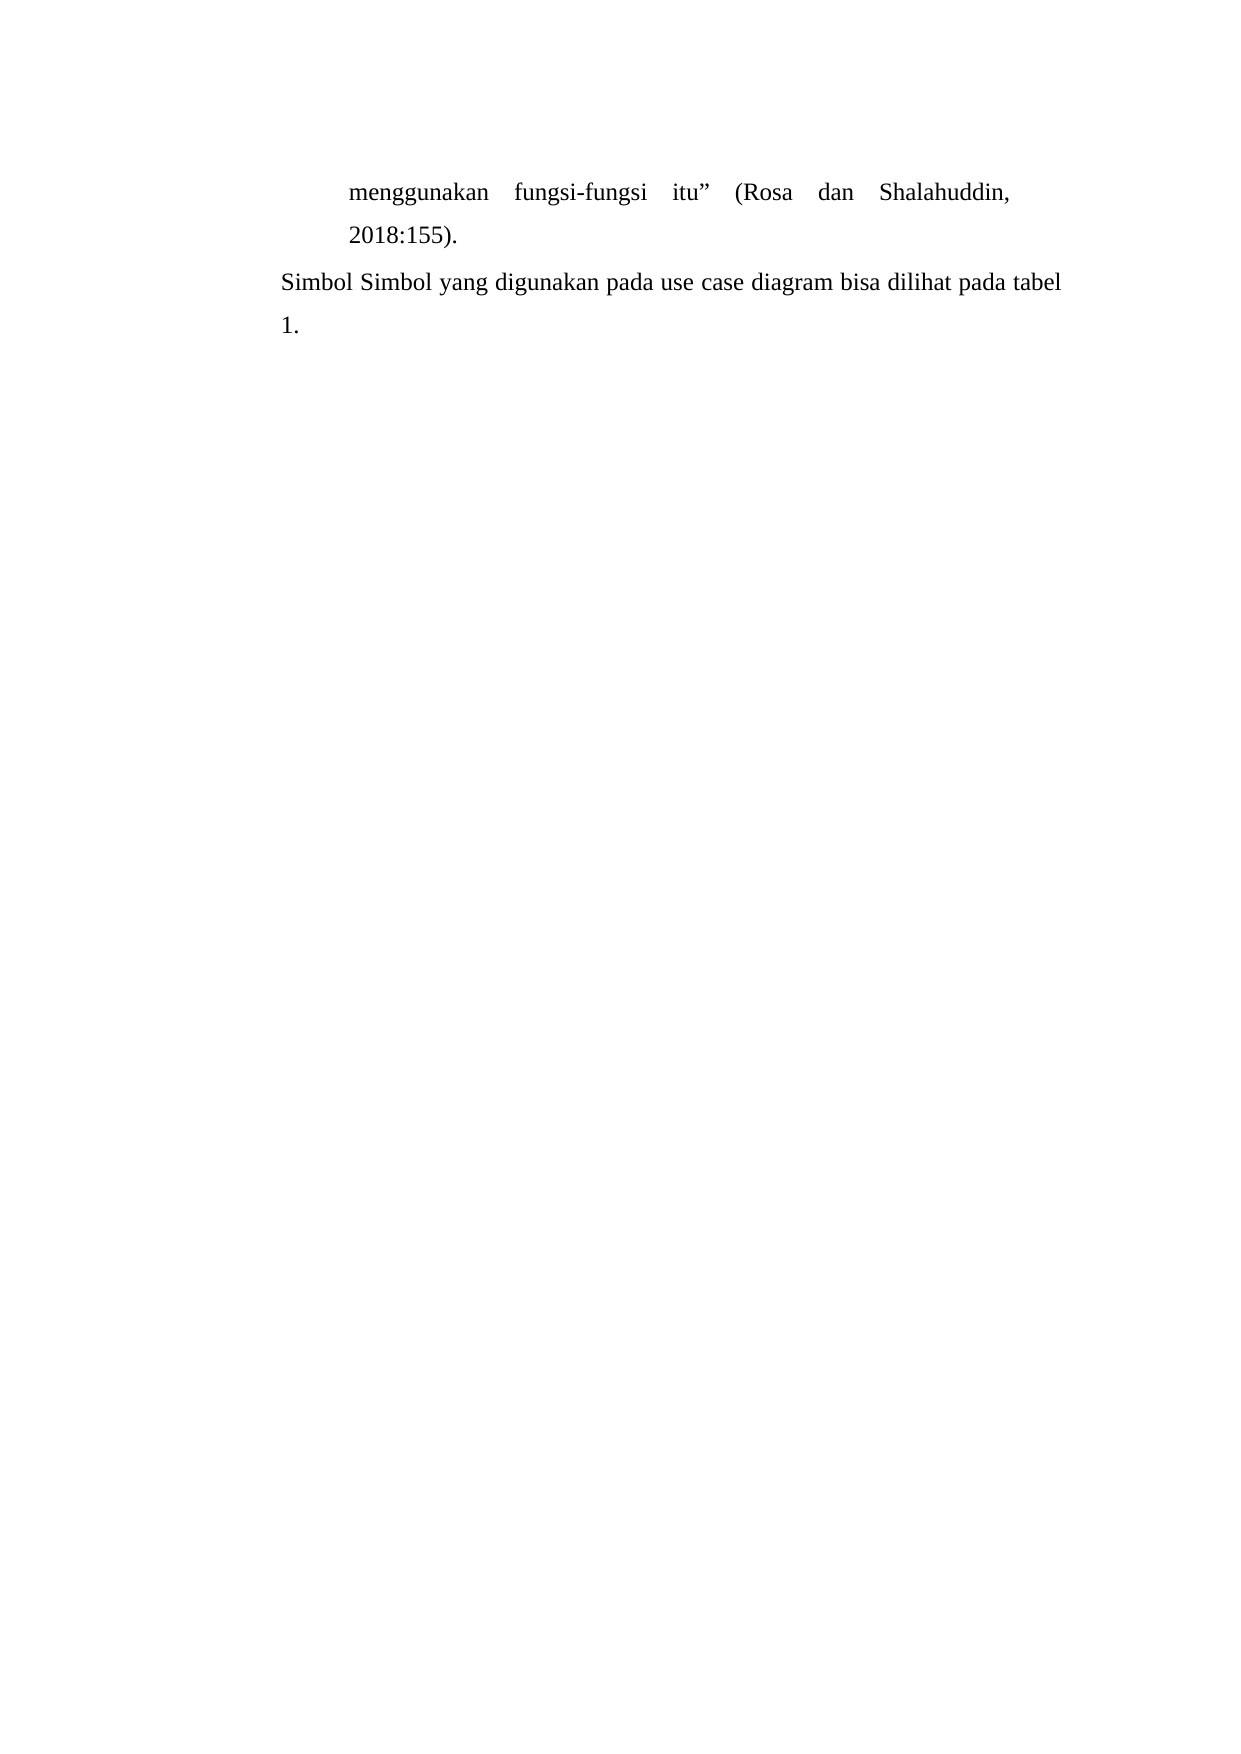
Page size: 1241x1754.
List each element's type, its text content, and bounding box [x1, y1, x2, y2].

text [349, 177, 1010, 249]
text Simbol Simbol yang digunakan pada use case diagram bisa dilihat pada tabel 1. [281, 267, 1063, 338]
